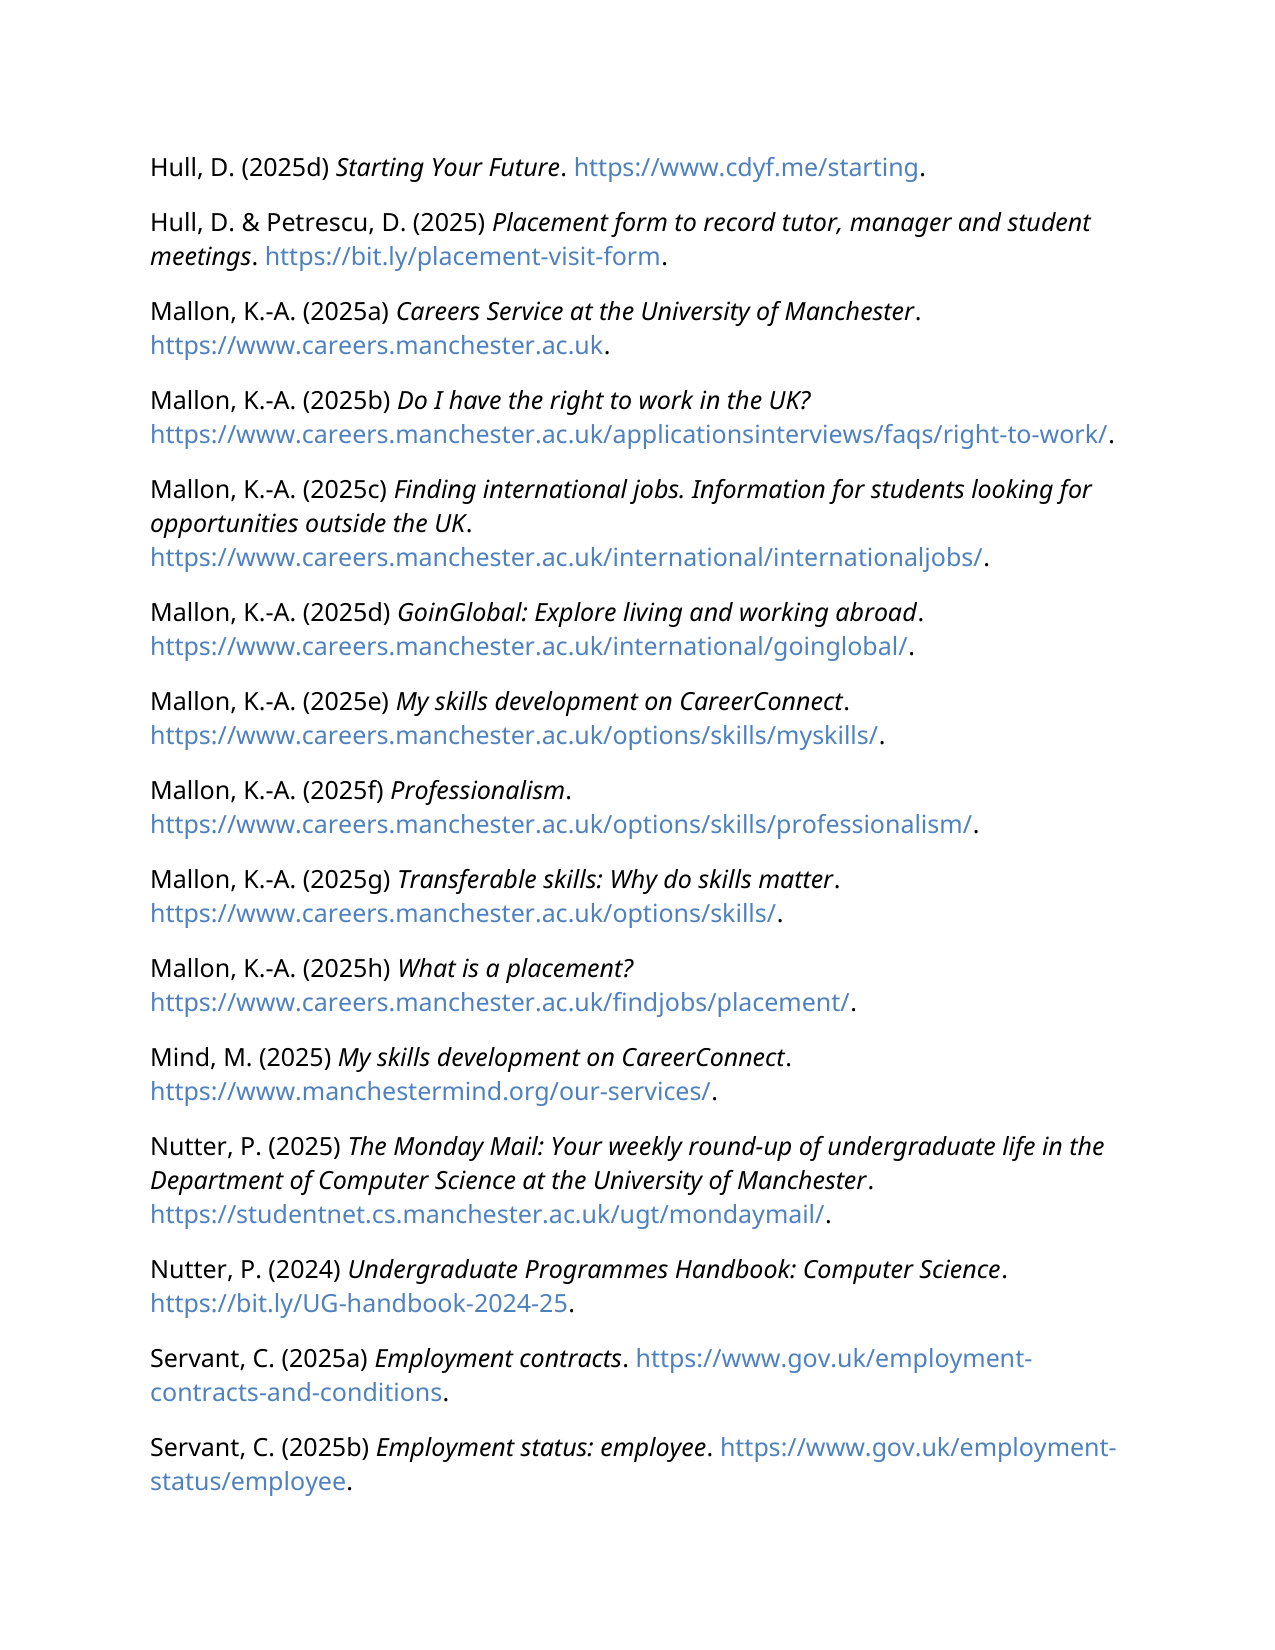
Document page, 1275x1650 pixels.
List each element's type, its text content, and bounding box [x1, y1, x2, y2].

text Mallon, K.-A. (2025c) Finding international jobs. Information for students looking for opportunities outside the UK. https://www.careers.manchester.ac.uk/international/internationaljobs/. [150, 472, 1125, 574]
text Servant, C. (2025a) Employment contracts. https://www.gov.uk/employment-contracts-and-conditions. [150, 1341, 1125, 1409]
text Servant, C. (2025b) Employment status: employee. https://www.gov.uk/employment-status/employee. [150, 1429, 1125, 1498]
text Mallon, K.-A. (2025e) My skills development on CareerConnect. https://www.careers.manchester.ac.uk/options/skills/myskills/. [150, 684, 1125, 752]
text Hull, D. (2025d) Starting Your Future. https://www.cdyf.me/starting. [150, 150, 1125, 184]
text Nutter, P. (2025) The Monday Mail: Your weekly round-up of undergraduate life in the Department of Computer Science at the University of Manchester. https://studentnet.cs.manchester.ac.uk/ugt/mondaymail/. [150, 1128, 1125, 1231]
text Mallon, K.-A. (2025d) GoinGlobal: Explore living and working abroad. https://www.careers.manchester.ac.uk/international/goinglobal/. [150, 595, 1125, 663]
text Mallon, K.-A. (2025g) Transferable skills: Why do skills matter. https://www.careers.manchester.ac.uk/options/skills/. [150, 862, 1125, 930]
text Mallon, K.-A. (2025f) Professionalism. https://www.careers.manchester.ac.uk/options/skills/professionalism/. [150, 773, 1125, 841]
text Nutter, P. (2024) Undergraduate Programmes Handbook: Computer Science. https://bit.ly/UG-handbook-2024-25. [150, 1252, 1125, 1320]
text Mallon, K.-A. (2025a) Careers Service at the University of Manchester. https://www.careers.manchester.ac.uk. [150, 294, 1125, 362]
text Mallon, K.-A. (2025h) What is a placement? https://www.careers.manchester.ac.uk/findjobs/placement/. [150, 951, 1125, 1019]
text Hull, D. & Petrescu, D. (2025) Placement form to record tutor, manager and student meetings. https://bit.ly/placement-visit-form. [150, 205, 1125, 273]
text Mallon, K.-A. (2025b) Do I have the right to work in the UK? https://www.careers.manchester.ac.uk/applicationsinterviews/faqs/right-to-work/. [150, 383, 1125, 451]
text Mind, M. (2025) My skills development on CareerConnect. https://www.manchestermind.org/our-services/. [150, 1039, 1125, 1108]
